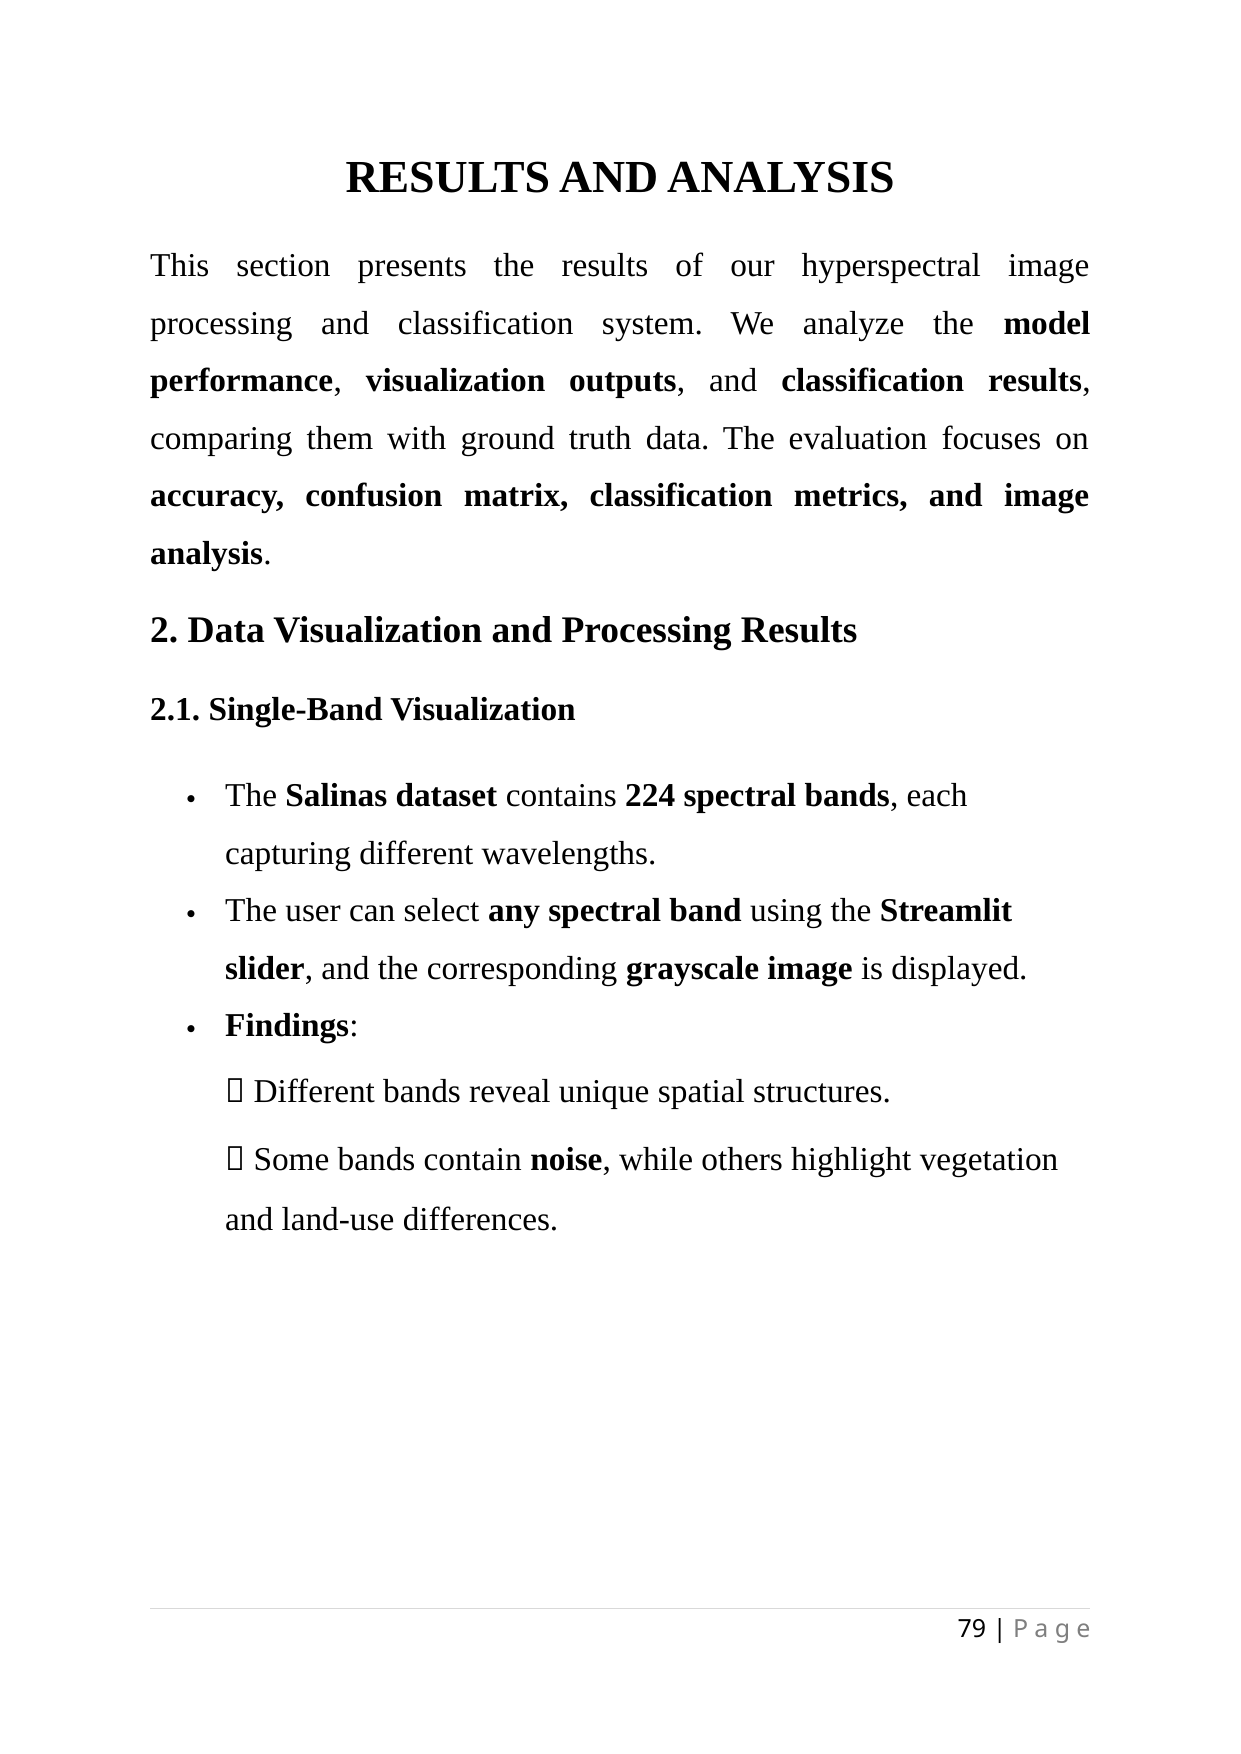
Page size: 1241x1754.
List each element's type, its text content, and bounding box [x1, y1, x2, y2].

text This section presents the results of our hyperspectral image processing and classification system. We analyze the model performance, visualization outputs, and classification results, comparing them with ground truth data. The evaluation focuses on accuracy, confusion matrix, classification metrics, and image analysis. [150, 246, 1090, 572]
list The Salinas dataset contains 224 spectral bands, each capturing different wavelengths. [187, 775, 1090, 871]
list The user can select any spectral band using the Streamlit slider, and the corresponding grayscale image is displayed. [187, 890, 1090, 986]
list Findings: ✅ Different bands reveal unique spatial structures. ✅ Some bands contain noise, while others highlight vegetation and land-use differences. [187, 1005, 1090, 1237]
subtitle 2.1. Single-Band Visualization [150, 689, 1090, 727]
text RESULTS AND ANALYSIS [150, 150, 1090, 203]
subtitle 2. Data Visualization and Processing Results [150, 607, 1090, 651]
